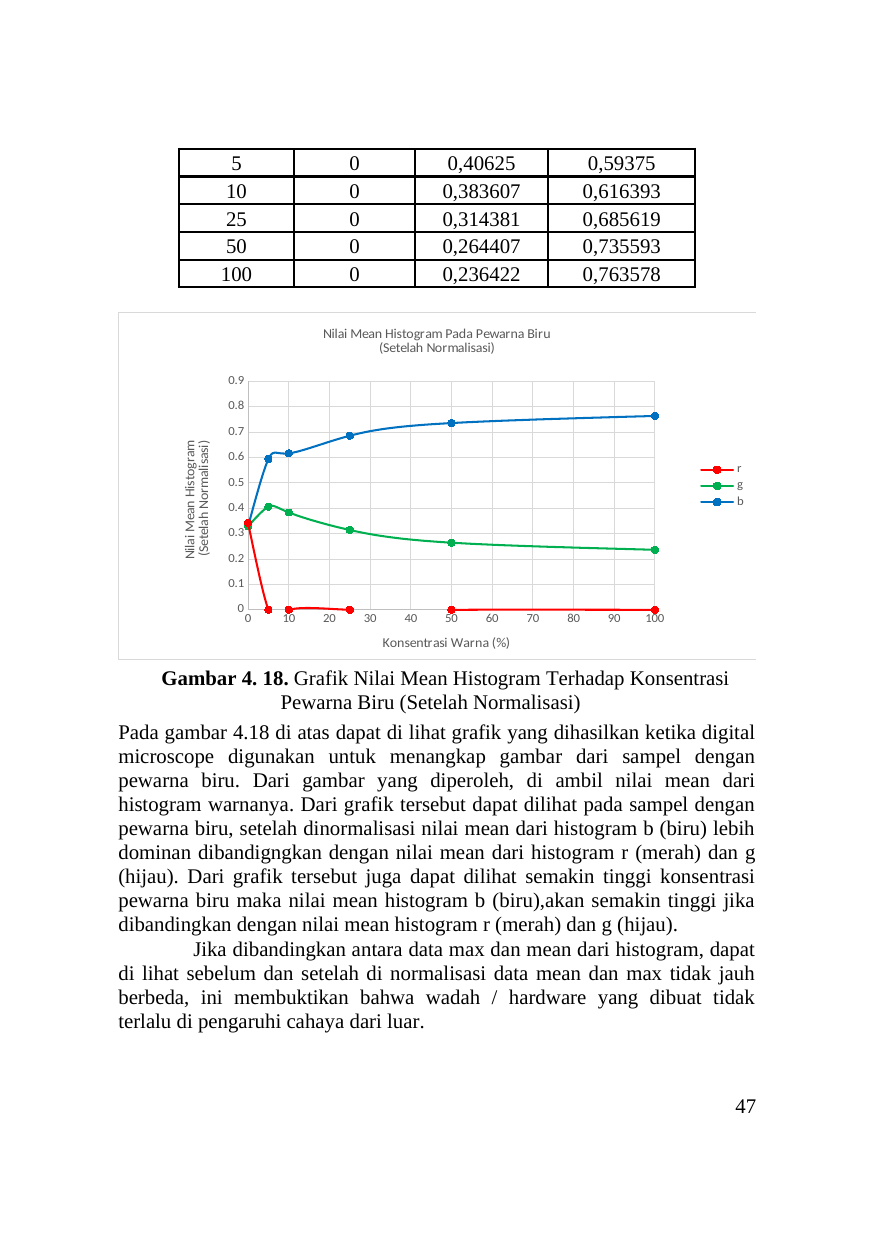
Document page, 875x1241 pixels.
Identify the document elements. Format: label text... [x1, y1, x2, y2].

text Jika dibandingkan antara data max dan mean dari histogram, dapat di lihat sebelum dan setelah di normalisasi data mean dan max tidak jauh berbeda, ini membuktikan bahwa wadah / hardware yang dibuat tidak terlalu di pengaruhi cahaya dari luar. [118, 936, 756, 1033]
table_cell 0,685619 [549, 205, 694, 231]
table_cell 0,236422 [416, 261, 547, 286]
table_cell 25 [180, 205, 293, 231]
table_cell 0,59375 [549, 150, 694, 175]
table_cell 0,616393 [549, 178, 694, 203]
table_cell 0 [295, 178, 414, 203]
table_cell 10 [180, 178, 293, 203]
text Gambar 4. 18. Grafik Nilai Mean Histogram Terhadap Konsentrasi Pewarna Biru (Setelah Normalisasi) [103, 666, 758, 714]
table_cell 0 [295, 261, 414, 286]
table_cell 0 [295, 233, 414, 258]
table_cell 50 [180, 233, 293, 258]
table_cell 0,735593 [549, 233, 694, 258]
table_cell 5 [180, 150, 293, 175]
table_cell 0,763578 [549, 261, 694, 286]
table_cell 0,40625 [416, 150, 547, 175]
table_cell 100 [180, 261, 293, 286]
table_cell 0,383607 [416, 178, 547, 203]
table_cell 0 [295, 205, 414, 231]
table_cell 0,314381 [416, 205, 547, 231]
table_cell 0 [295, 150, 414, 175]
text Pada gambar 4.18 di atas dapat di lihat grafik yang dihasilkan ketika digital microscope digunakan untuk menangkap gambar dari sampel dengan pewarna biru. Dari gambar yang diperoleh, di ambil nilai mean dari histogram warnanya. Dari grafik tersebut dapat dilihat pada sampel dengan pewarna biru, setelah dinormalisasi nilai mean dari histogram b (biru) lebih dominan dibandigngkan dengan nilai mean dari histogram r (merah) dan g (hijau). Dari grafik tersebut juga dapat dilihat semakin tinggi konsentrasi pewarna biru maka nilai mean histogram b (biru),akan semakin tinggi jika dibandingkan dengan nilai mean histogram r (merah) dan g (hijau). [118, 720, 756, 936]
table_cell 0,264407 [416, 233, 547, 258]
